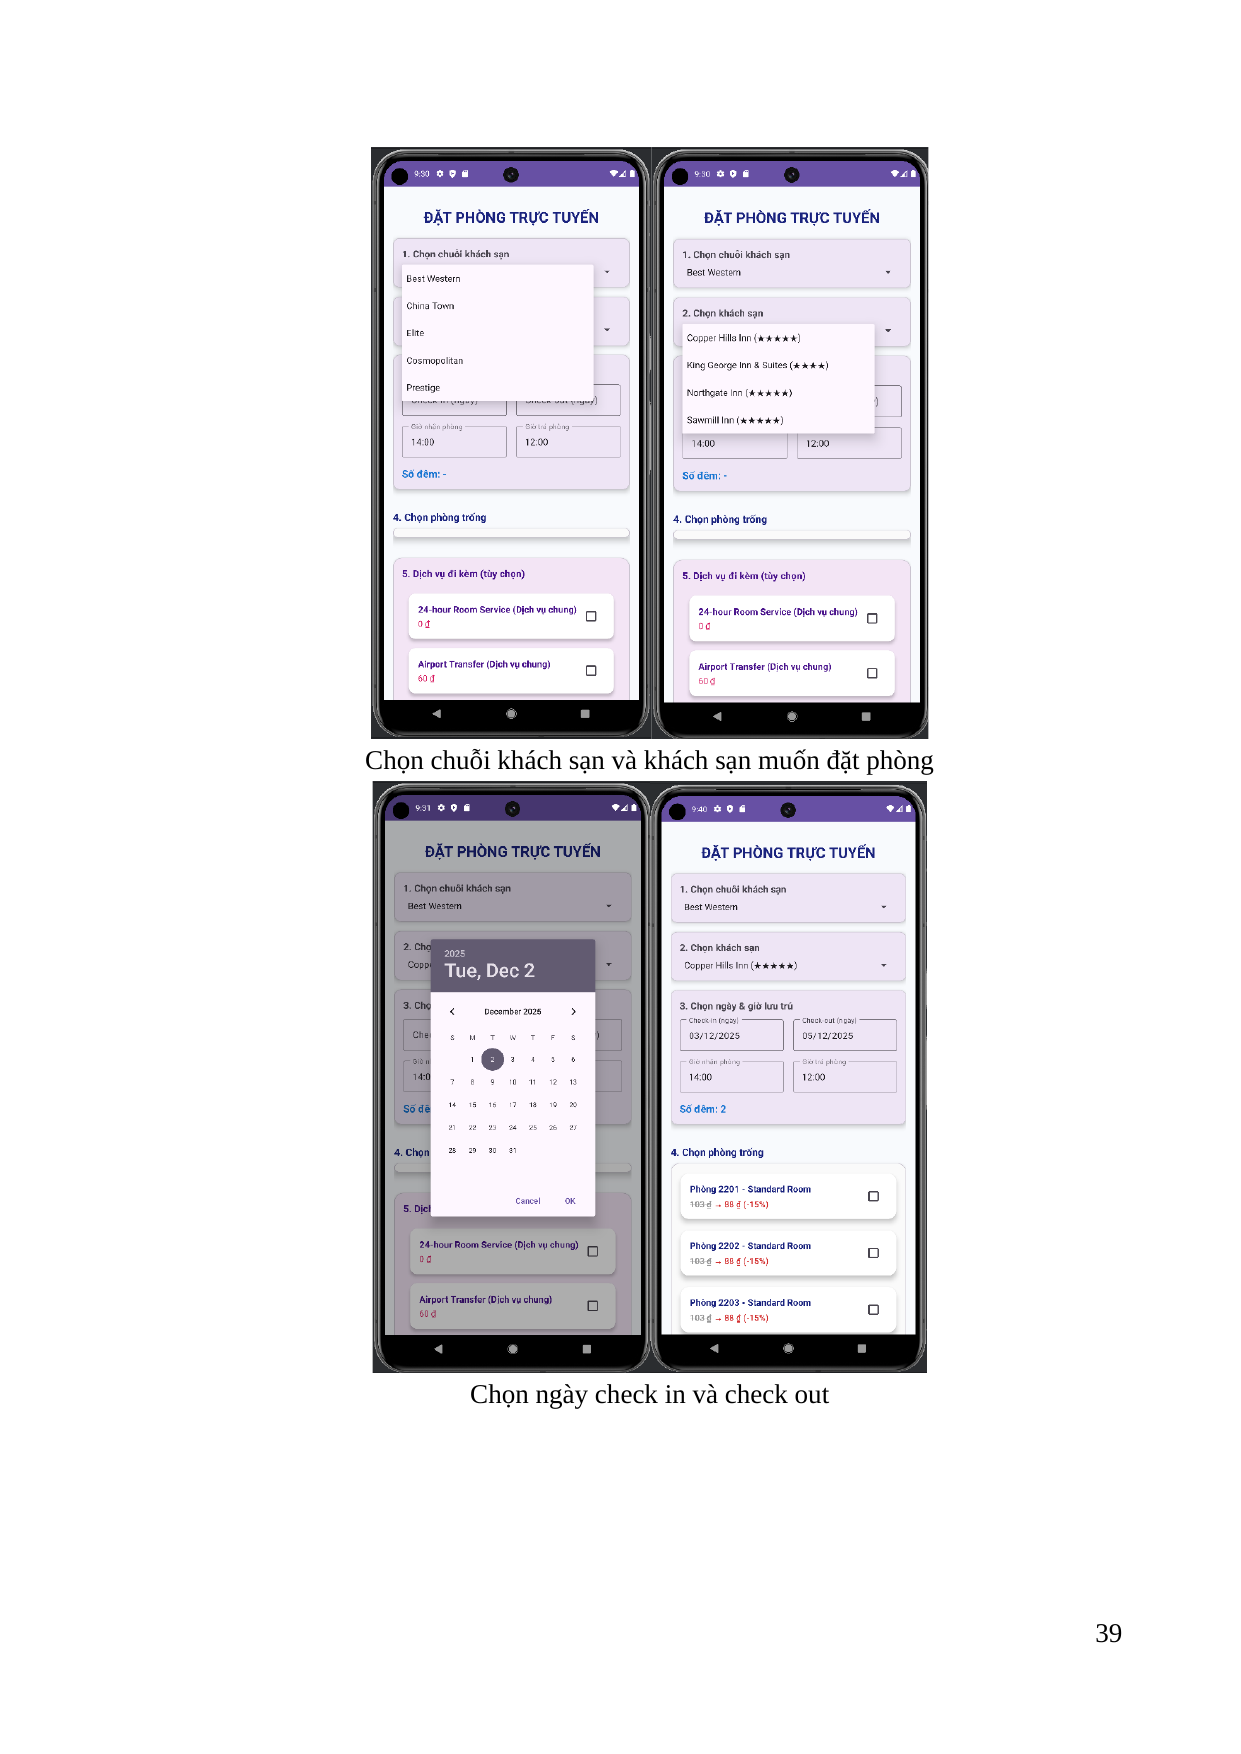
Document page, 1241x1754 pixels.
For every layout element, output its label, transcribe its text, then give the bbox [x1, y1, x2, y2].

picture [372, 781, 927, 1373]
picture [371, 147, 929, 739]
